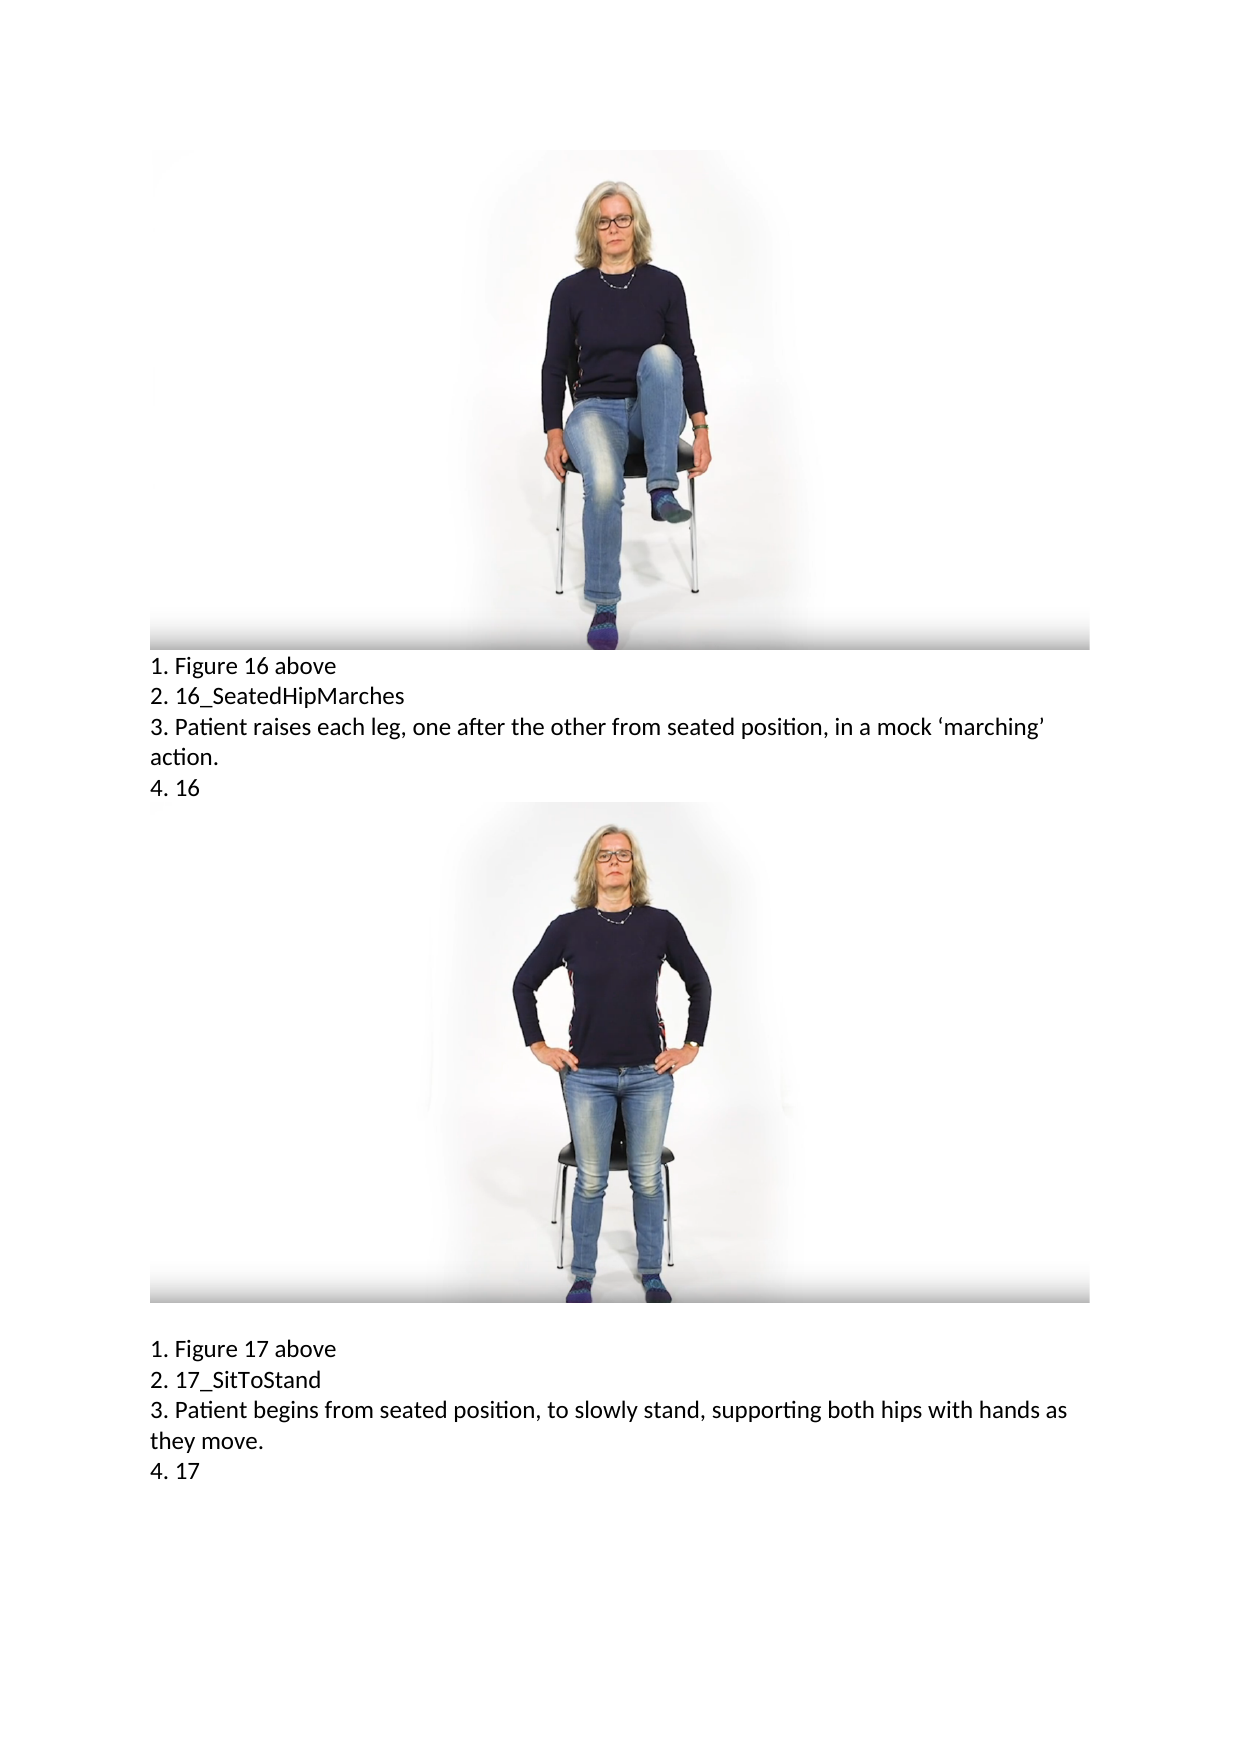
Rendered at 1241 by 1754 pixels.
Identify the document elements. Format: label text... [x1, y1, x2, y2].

text 1. Figure 16 above [150, 650, 1090, 680]
text 2. 17_SitToStand [150, 1364, 1090, 1394]
picture [150, 802, 1090, 1303]
text 3. Patient begins from seated position, to slowly stand, supporting both hips with hands as they move. [150, 1394, 1090, 1455]
text 1. Figure 17 above [150, 1333, 1090, 1364]
picture [150, 150, 1090, 650]
text 2. 16_SeatedHipMarches [150, 680, 1090, 711]
text 4. 17 [150, 1455, 1090, 1486]
text 4. 16 [150, 772, 1090, 802]
text 3. Patient raises each leg, one after the other from seated position, in a mock ‘marching’ action. [150, 711, 1090, 772]
